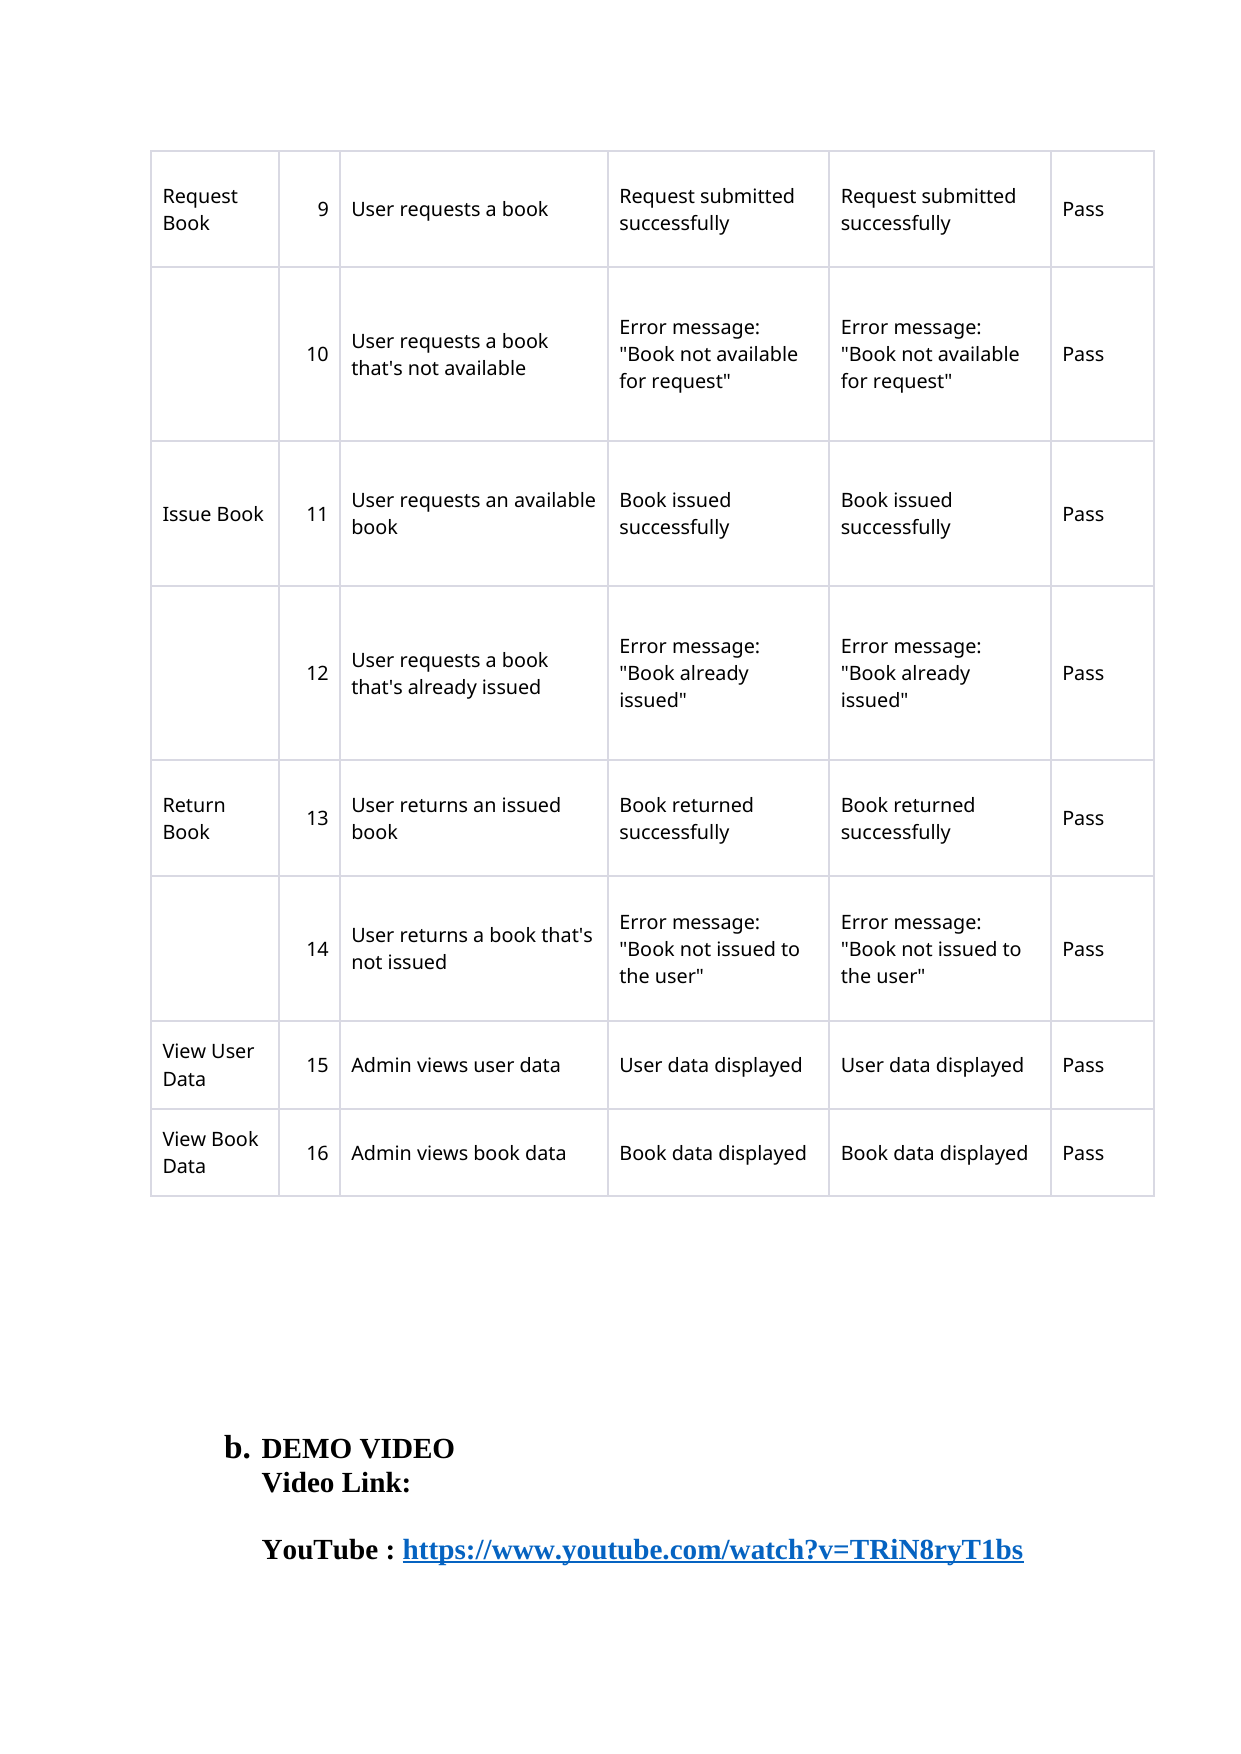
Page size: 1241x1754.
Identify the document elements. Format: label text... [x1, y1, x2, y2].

table_cell Pass [1052, 442, 1153, 585]
table_cell Error message: "Book not issued to the user" [609, 877, 828, 1020]
table_cell Error message: "Book not available for request" [609, 268, 828, 440]
table_cell Error message: "Book not issued to the user" [830, 877, 1050, 1020]
table_cell User returns a book that's not issued [341, 877, 607, 1020]
table_cell 15 [280, 1022, 339, 1107]
table_cell 12 [280, 587, 339, 759]
table_cell Return Book [152, 761, 278, 875]
table_cell Book returned successfully [830, 761, 1050, 875]
table_cell View Book Data [152, 1110, 278, 1195]
table_cell Admin views user data [341, 1022, 607, 1107]
table_cell 11 [280, 442, 339, 585]
table_cell User data displayed [609, 1022, 828, 1107]
table_cell Request submitted successfully [830, 152, 1050, 266]
table_cell Pass [1052, 761, 1153, 875]
table_cell Admin views book data [341, 1110, 607, 1195]
table_cell User requests a book that's not available [341, 268, 607, 440]
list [224, 1427, 1090, 1599]
table_cell User returns an issued book [341, 761, 607, 875]
table_cell Book returned successfully [609, 761, 828, 875]
table_cell 9 [280, 152, 339, 266]
table_cell [152, 587, 278, 759]
table_cell Pass [1052, 587, 1153, 759]
table_cell Book data displayed [830, 1110, 1050, 1195]
table_cell Pass [1052, 1110, 1153, 1195]
table_cell User requests an available book [341, 442, 607, 585]
table_cell Error message: "Book already issued" [830, 587, 1050, 759]
table_cell View User Data [152, 1022, 278, 1107]
table_cell Pass [1052, 268, 1153, 440]
table_cell 14 [280, 877, 339, 1020]
table_cell Book issued successfully [830, 442, 1050, 585]
table_cell User requests a book that's already issued [341, 587, 607, 759]
table_cell Error message: "Book already issued" [609, 587, 828, 759]
table_cell 13 [280, 761, 339, 875]
table_cell [152, 877, 278, 1020]
table_cell Pass [1052, 877, 1153, 1020]
table_cell [152, 268, 278, 440]
table_cell User data displayed [830, 1022, 1050, 1107]
table_cell 10 [280, 268, 339, 440]
table_cell Pass [1052, 1022, 1153, 1107]
table_cell Request Book [152, 152, 278, 266]
table_cell 16 [280, 1110, 339, 1195]
table_cell Book issued successfully [609, 442, 828, 585]
table_cell User requests a book [341, 152, 607, 266]
table_cell Error message: "Book not available for request" [830, 268, 1050, 440]
table_cell Request submitted successfully [609, 152, 828, 266]
table_cell Pass [1052, 152, 1153, 266]
table_cell Issue Book [152, 442, 278, 585]
table_cell Book data displayed [609, 1110, 828, 1195]
